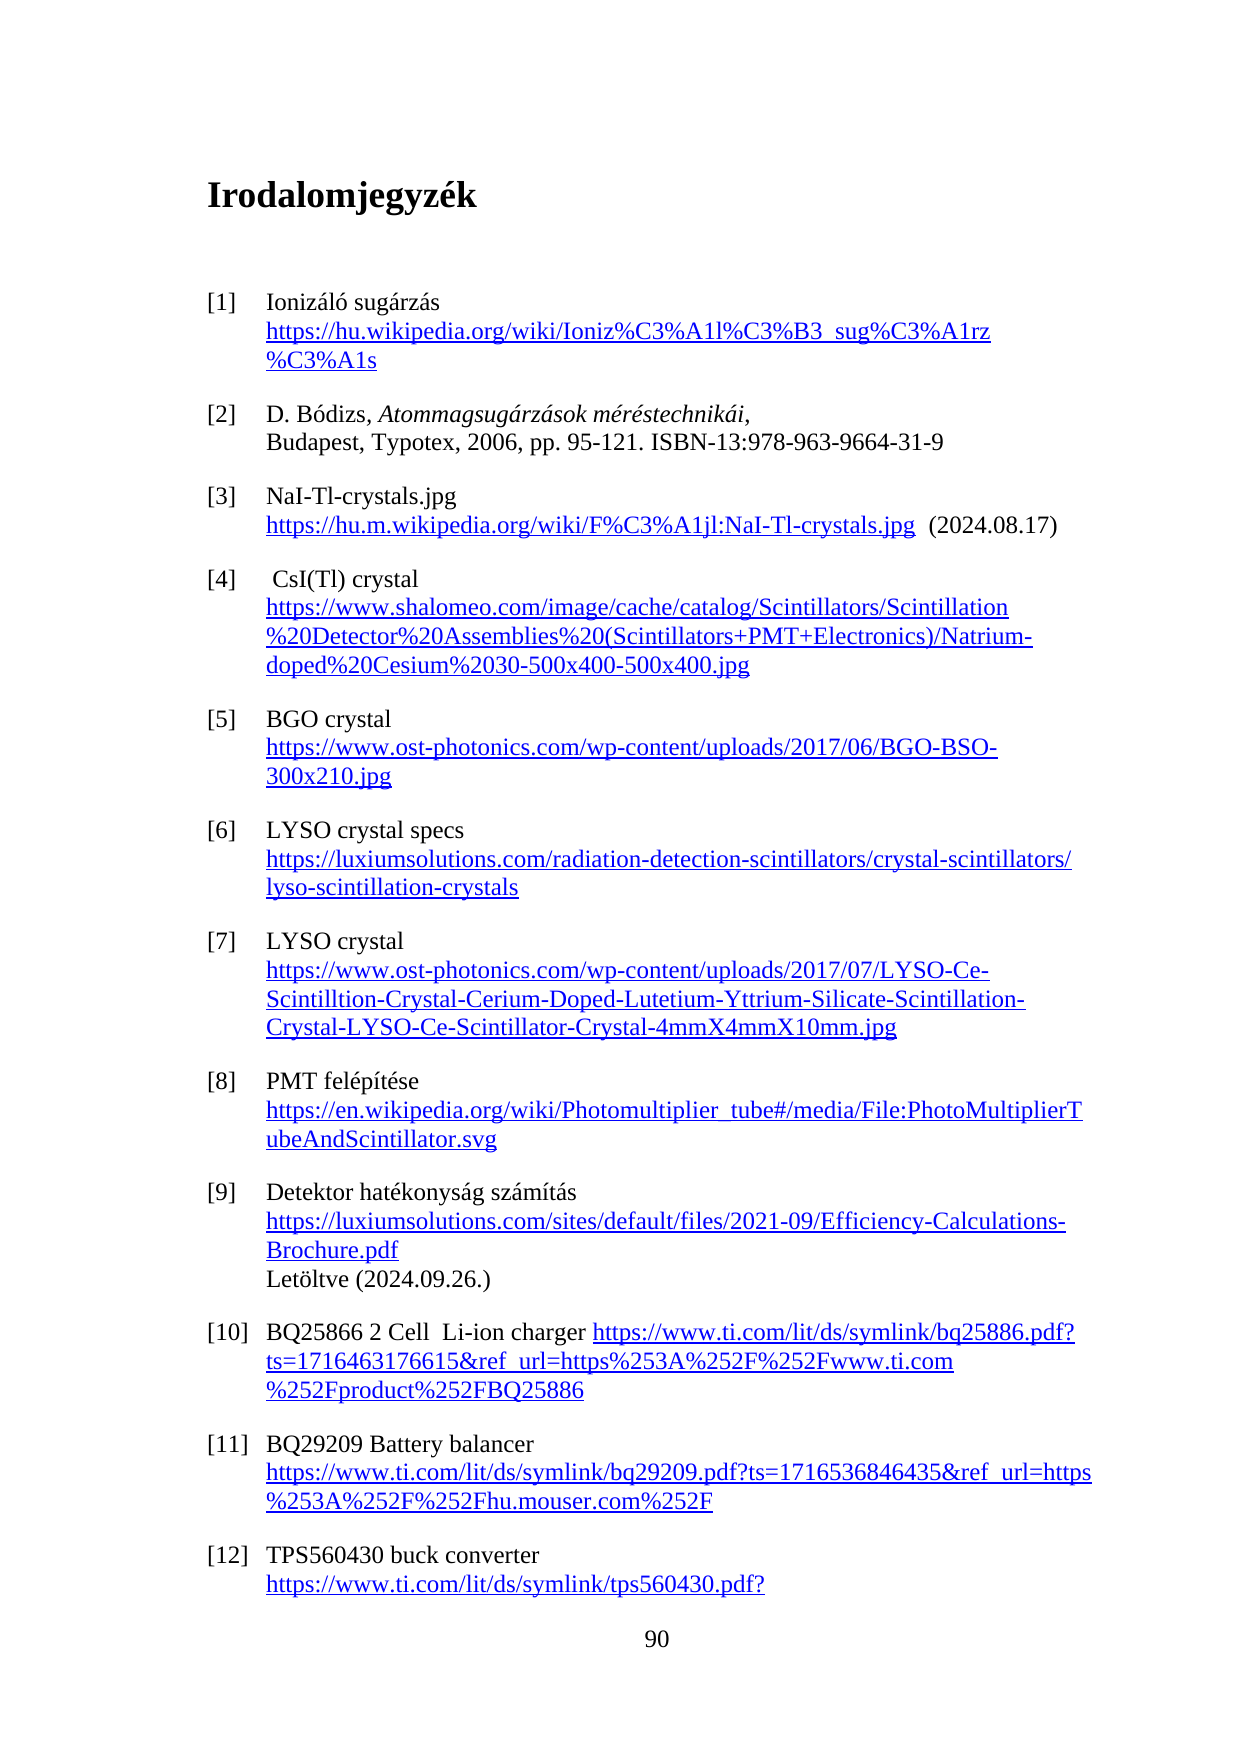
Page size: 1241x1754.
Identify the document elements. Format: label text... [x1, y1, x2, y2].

text LYSO crystal specs https://luxiumsolutions.com/radiation-detection-scintillators/crystal-scintillators/lyso-scintillation-crystals [207, 815, 1092, 901]
text BGO crystal https://www.ost-photonics.com/wp-content/uploads/2017/06/BGO-BSO-300x210.jpg [207, 704, 1092, 790]
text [207, 1540, 1092, 1597]
text D. Bódizs, Atommagsugárzások méréstechnikái, Budapest, Typotex, 2006, pp. 95-121. ISBN-13:978-963-9664-31-9 [207, 399, 1092, 456]
text BQ29209 Battery balancer https://www.ti.com/lit/ds/symlink/bq29209.pdf?ts=1716536846435&ref_url=https%253A%252F%252Fhu.mouser.com%252F [207, 1429, 1092, 1515]
text Irodalomjegyzék [207, 173, 1092, 216]
text Detektor hatékonyság számítás https://luxiumsolutions.com/sites/default/files/2021-09/Efficiency-Calculations-Brochure.pdf Letöltve (2024.09.26.) [207, 1177, 1092, 1292]
text LYSO crystal https://www.ost-photonics.com/wp-content/uploads/2017/07/LYSO-Ce-Scintilltion-Crystal-Cerium-Doped-Lutetium-Yttrium-Silicate-Scintillation-Crystal-LYSO-Ce-Scintillator-Crystal-4mmX4mmX10mm.jpg [207, 926, 1092, 1041]
text PMT felépítése https://en.wikipedia.org/wiki/Photomultiplier_tube#/media/File:PhotoMultiplierTubeAndScintillator.svg [207, 1066, 1092, 1152]
text BQ25866 2 Cell Li-ion charger https://www.ti.com/lit/ds/symlink/bq25886.pdf?ts=1716463176615&ref_url=https%253A%252F%252Fwww.ti.com%252Fproduct%252FBQ25886 [207, 1317, 1092, 1404]
text Ionizáló sugárzás https://hu.wikipedia.org/wiki/Ioniz%C3%A1l%C3%B3_sug%C3%A1rz%C3%A1s [207, 287, 1092, 374]
text CsI(Tl) crystal https://www.shalomeo.com/image/cache/catalog/Scintillators/Scintillation%20Detector%20Assemblies%20(Scintillators+PMT+Electronics)/Natrium-doped%20Cesium%2030-500x400-500x400.jpg [207, 564, 1092, 679]
text NaI-Tl-crystals.jpg https://hu.m.wikipedia.org/wiki/F%C3%A1jl:NaI-Tl-crystals.jpg (2024.08.17) [207, 481, 1092, 539]
